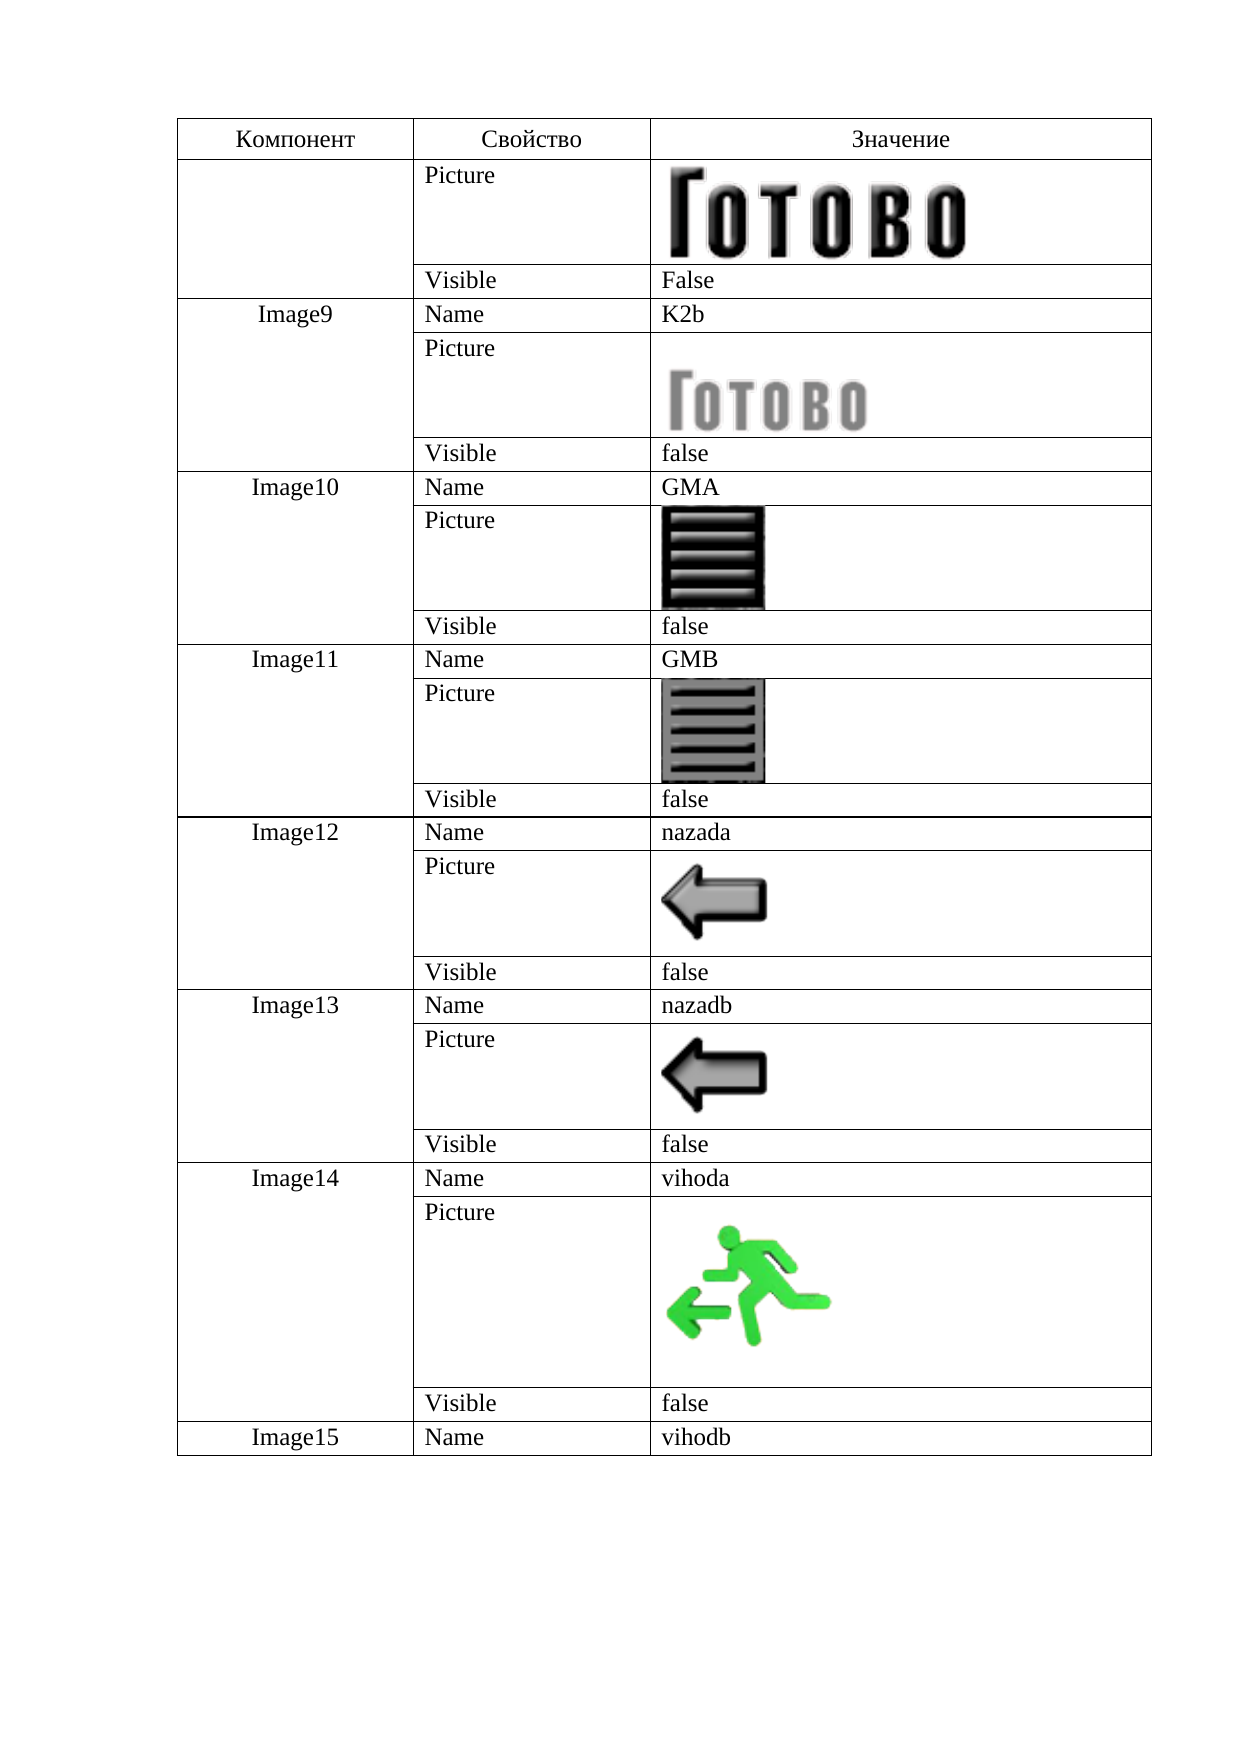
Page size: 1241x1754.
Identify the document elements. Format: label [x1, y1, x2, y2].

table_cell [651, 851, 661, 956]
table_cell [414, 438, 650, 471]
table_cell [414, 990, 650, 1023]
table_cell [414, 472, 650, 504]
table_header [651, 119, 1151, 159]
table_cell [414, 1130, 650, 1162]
picture [661, 505, 766, 610]
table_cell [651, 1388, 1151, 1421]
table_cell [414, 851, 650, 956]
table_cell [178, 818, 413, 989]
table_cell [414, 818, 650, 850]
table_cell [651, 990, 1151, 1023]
picture [661, 332, 1147, 437]
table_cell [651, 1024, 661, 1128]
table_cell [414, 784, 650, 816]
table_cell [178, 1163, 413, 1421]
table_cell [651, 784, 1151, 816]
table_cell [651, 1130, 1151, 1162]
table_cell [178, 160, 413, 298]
picture [661, 159, 1147, 264]
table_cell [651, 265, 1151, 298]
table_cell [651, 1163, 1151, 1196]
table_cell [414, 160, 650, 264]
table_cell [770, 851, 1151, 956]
picture [661, 1024, 770, 1129]
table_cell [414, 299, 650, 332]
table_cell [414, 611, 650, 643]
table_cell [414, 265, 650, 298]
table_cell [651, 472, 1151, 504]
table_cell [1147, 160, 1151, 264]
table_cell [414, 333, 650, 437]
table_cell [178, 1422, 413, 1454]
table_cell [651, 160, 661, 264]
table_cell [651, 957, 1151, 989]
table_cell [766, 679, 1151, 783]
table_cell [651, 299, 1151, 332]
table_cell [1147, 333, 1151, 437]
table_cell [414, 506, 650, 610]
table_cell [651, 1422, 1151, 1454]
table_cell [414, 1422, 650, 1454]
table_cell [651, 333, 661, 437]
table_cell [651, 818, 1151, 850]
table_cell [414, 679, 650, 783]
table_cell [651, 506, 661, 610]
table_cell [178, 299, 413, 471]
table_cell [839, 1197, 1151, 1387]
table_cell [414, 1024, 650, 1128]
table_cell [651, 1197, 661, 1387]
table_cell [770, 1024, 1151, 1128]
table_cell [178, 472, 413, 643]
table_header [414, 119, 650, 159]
picture [661, 1197, 839, 1387]
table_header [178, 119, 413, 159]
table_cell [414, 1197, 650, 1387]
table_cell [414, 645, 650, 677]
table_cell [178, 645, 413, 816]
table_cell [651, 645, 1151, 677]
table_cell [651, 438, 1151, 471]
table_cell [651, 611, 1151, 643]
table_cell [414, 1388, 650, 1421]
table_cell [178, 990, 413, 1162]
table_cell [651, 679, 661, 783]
picture [661, 851, 770, 956]
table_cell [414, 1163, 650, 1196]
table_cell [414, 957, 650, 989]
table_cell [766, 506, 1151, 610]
picture [661, 678, 766, 783]
